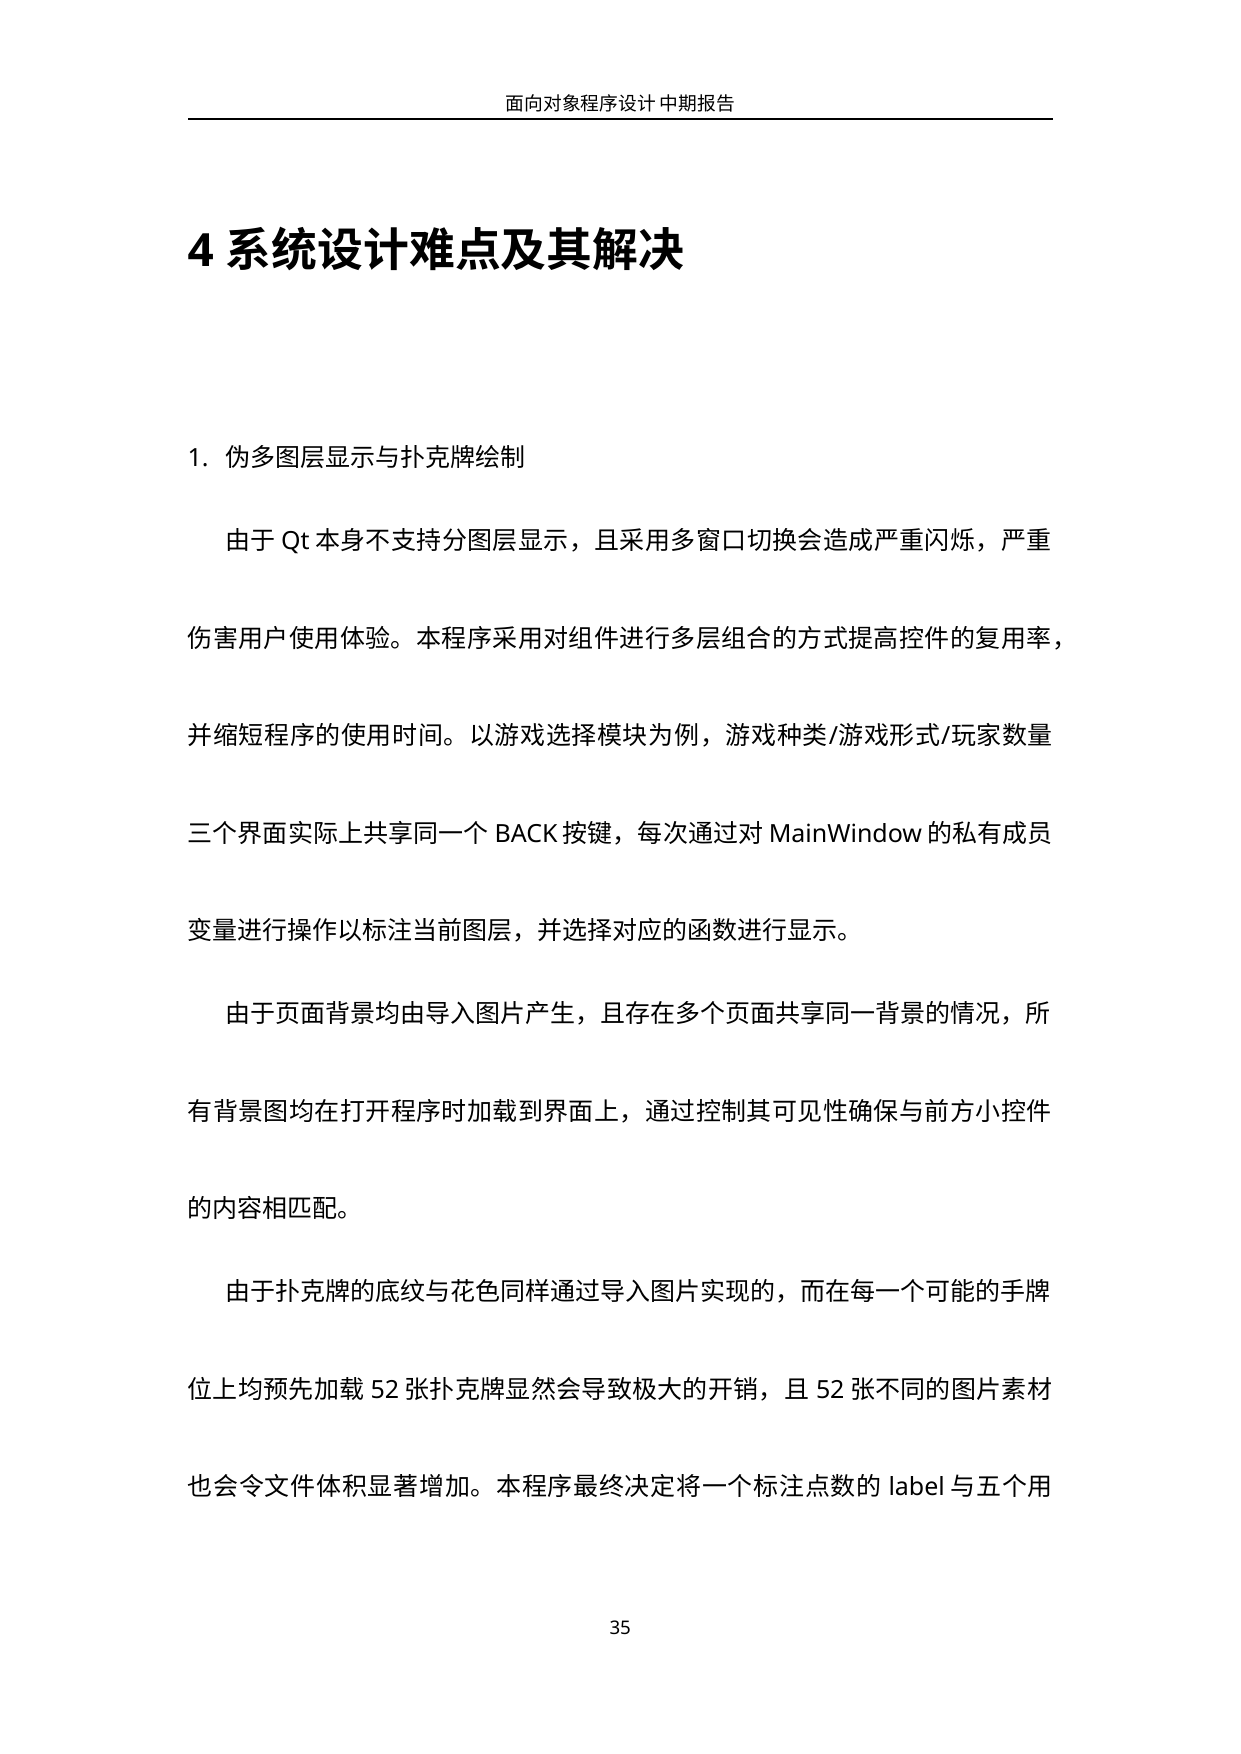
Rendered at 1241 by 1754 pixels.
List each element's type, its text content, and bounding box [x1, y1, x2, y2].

subtitle 4 系统设计难点及其解决 [187, 197, 1053, 295]
text 由于Qt本身不支持分图层显示，且采用多窗口切换会造成严重闪烁，严重伤害用户使用体验。本程序采用对组件进行多层组合的方式提高控件的复用率，并缩短程序的使用时间。以游戏选择模块为例，游戏种类/游戏形式/玩家数量三个界面实际上共享同一个BACK按键，每次通过对MainWindow的私有成员变量进行操作以标注当前图层，并选择对应的函数进行显示。 [187, 506, 1053, 961]
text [187, 1257, 1053, 1517]
text 由于页面背景均由导入图片产生，且存在多个页面共享同一背景的情况，所有背景图均在打开程序时加载到界面上，通过控制其可见性确保与前方小控件的内容相匹配。 [187, 979, 1053, 1239]
list 伪多图层显示与扑克牌绘制 [187, 423, 1053, 488]
